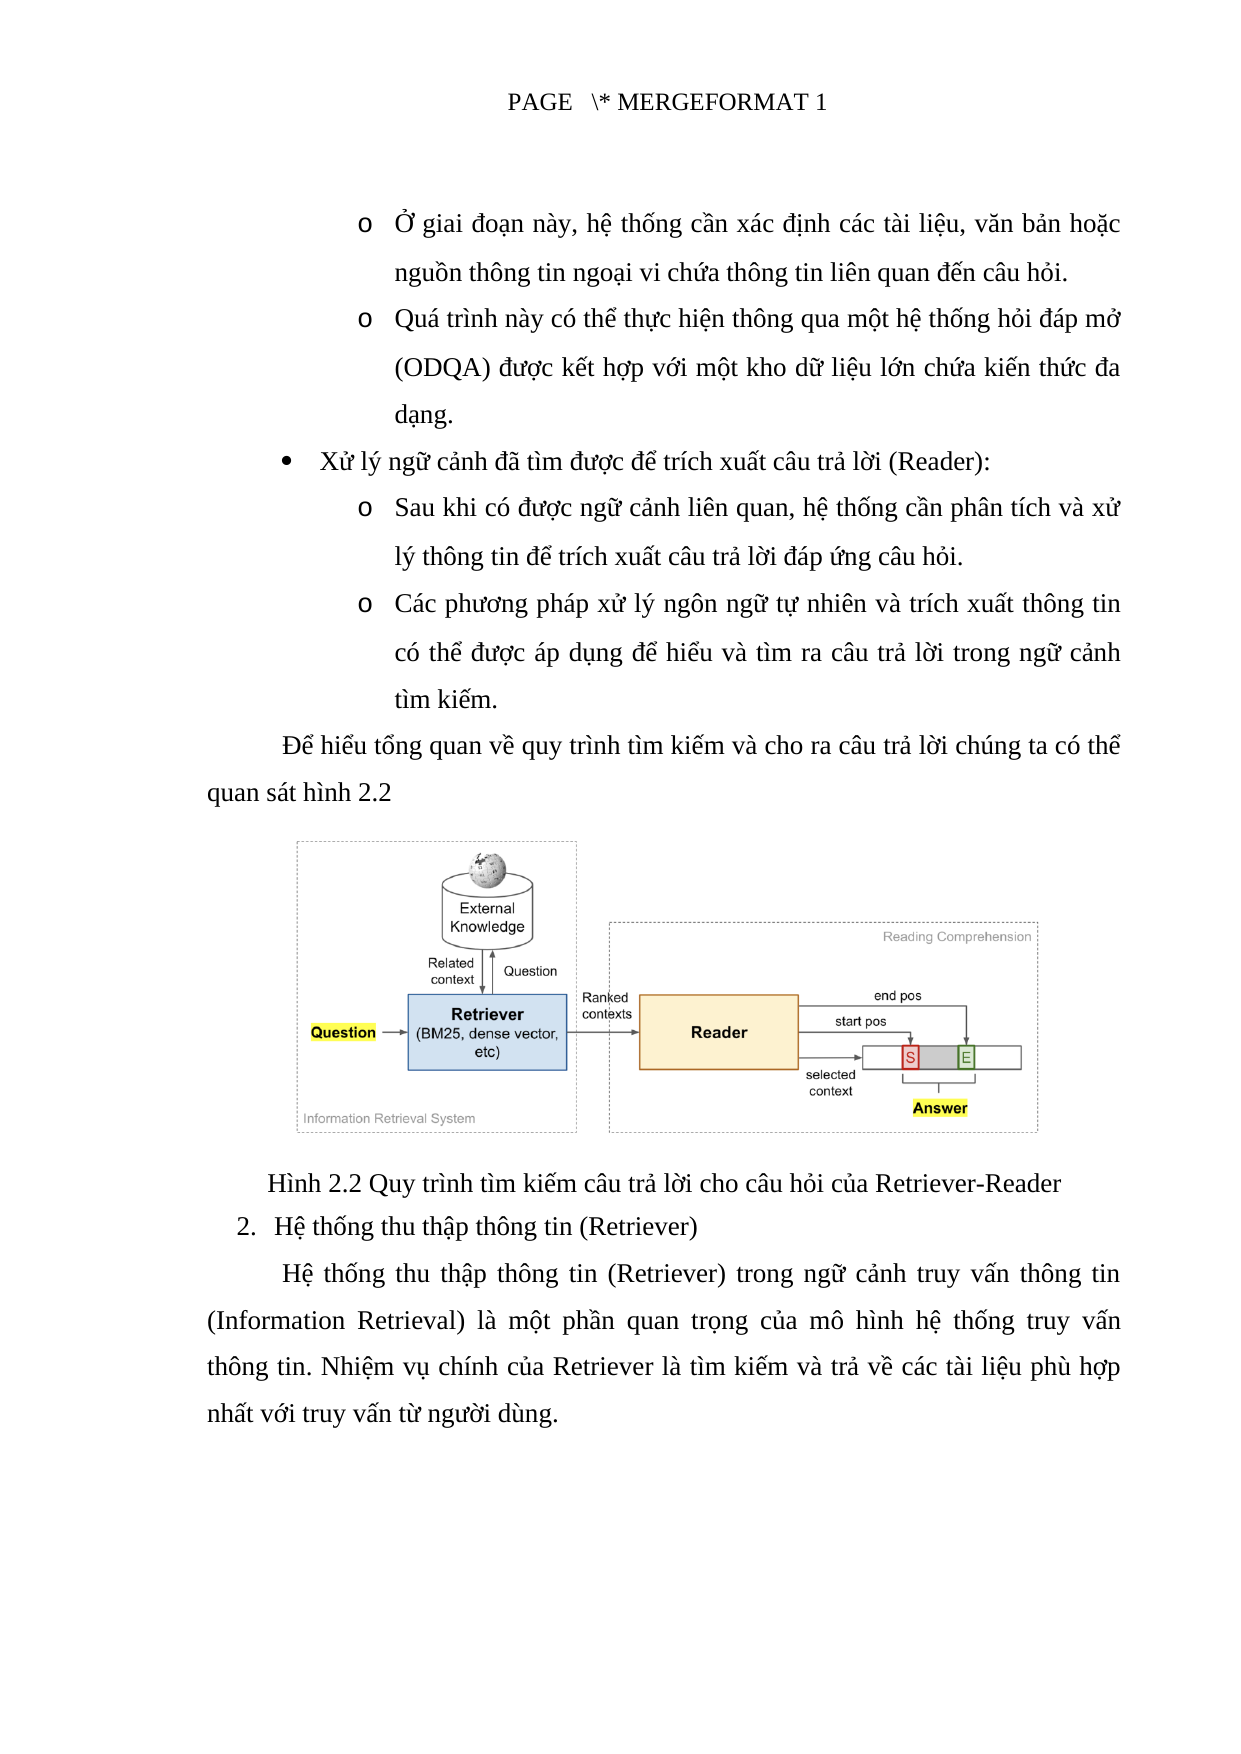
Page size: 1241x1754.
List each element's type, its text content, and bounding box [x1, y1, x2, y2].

picture [292, 835, 1043, 1139]
list Xử lý ngữ cảnh đã tìm được để trích xuất câu trả lời (Reader): [282, 445, 1122, 476]
list Hệ thống thu thập thông tin (Retriever) [236, 1211, 1122, 1242]
list Các phương pháp xử lý ngôn ngữ tự nhiên và trích xuất thông tin có thể được áp dụng để hiểu và tìm ra câu trả lời trong ngữ cảnh tìm kiếm. [357, 587, 1122, 714]
list Sau khi có được ngữ cảnh liên quan, hệ thống cần phân tích và xử lý thông tin để trích xuất câu trả lời đáp ứng câu hỏi. [357, 492, 1122, 572]
text Hình 2.2 Quy trình tìm kiếm câu trả lời cho câu hỏi của Retriever-Reader [207, 1167, 1122, 1198]
list Quá trình này có thể thực hiện thông qua một hệ thống hỏi đáp mở (ODQA) được kết hợp với một kho dữ liệu lớn chứa kiến thức đa dạng. [357, 302, 1122, 429]
text Hệ thống thu thập thông tin (Retriever) trong ngữ cảnh truy vấn thông tin (Information Retrieval) là một phần quan trọng của mô hình hệ thống truy vấn thông tin. Nhiệm vụ chính của Retriever là tìm kiếm và trả về các tài liệu phù hợp nhất với truy vấn từ người dùng. [207, 1257, 1122, 1428]
text Để hiểu tổng quan về quy trình tìm kiếm và cho ra câu trả lời chúng ta có thể quan sát hình 2.2 [207, 729, 1122, 807]
list Ở giai đoạn này, hệ thống cần xác định các tài liệu, văn bản hoặc nguồn thông tin ngoại vi chứa thông tin liên quan đến câu hỏi. [357, 207, 1122, 287]
